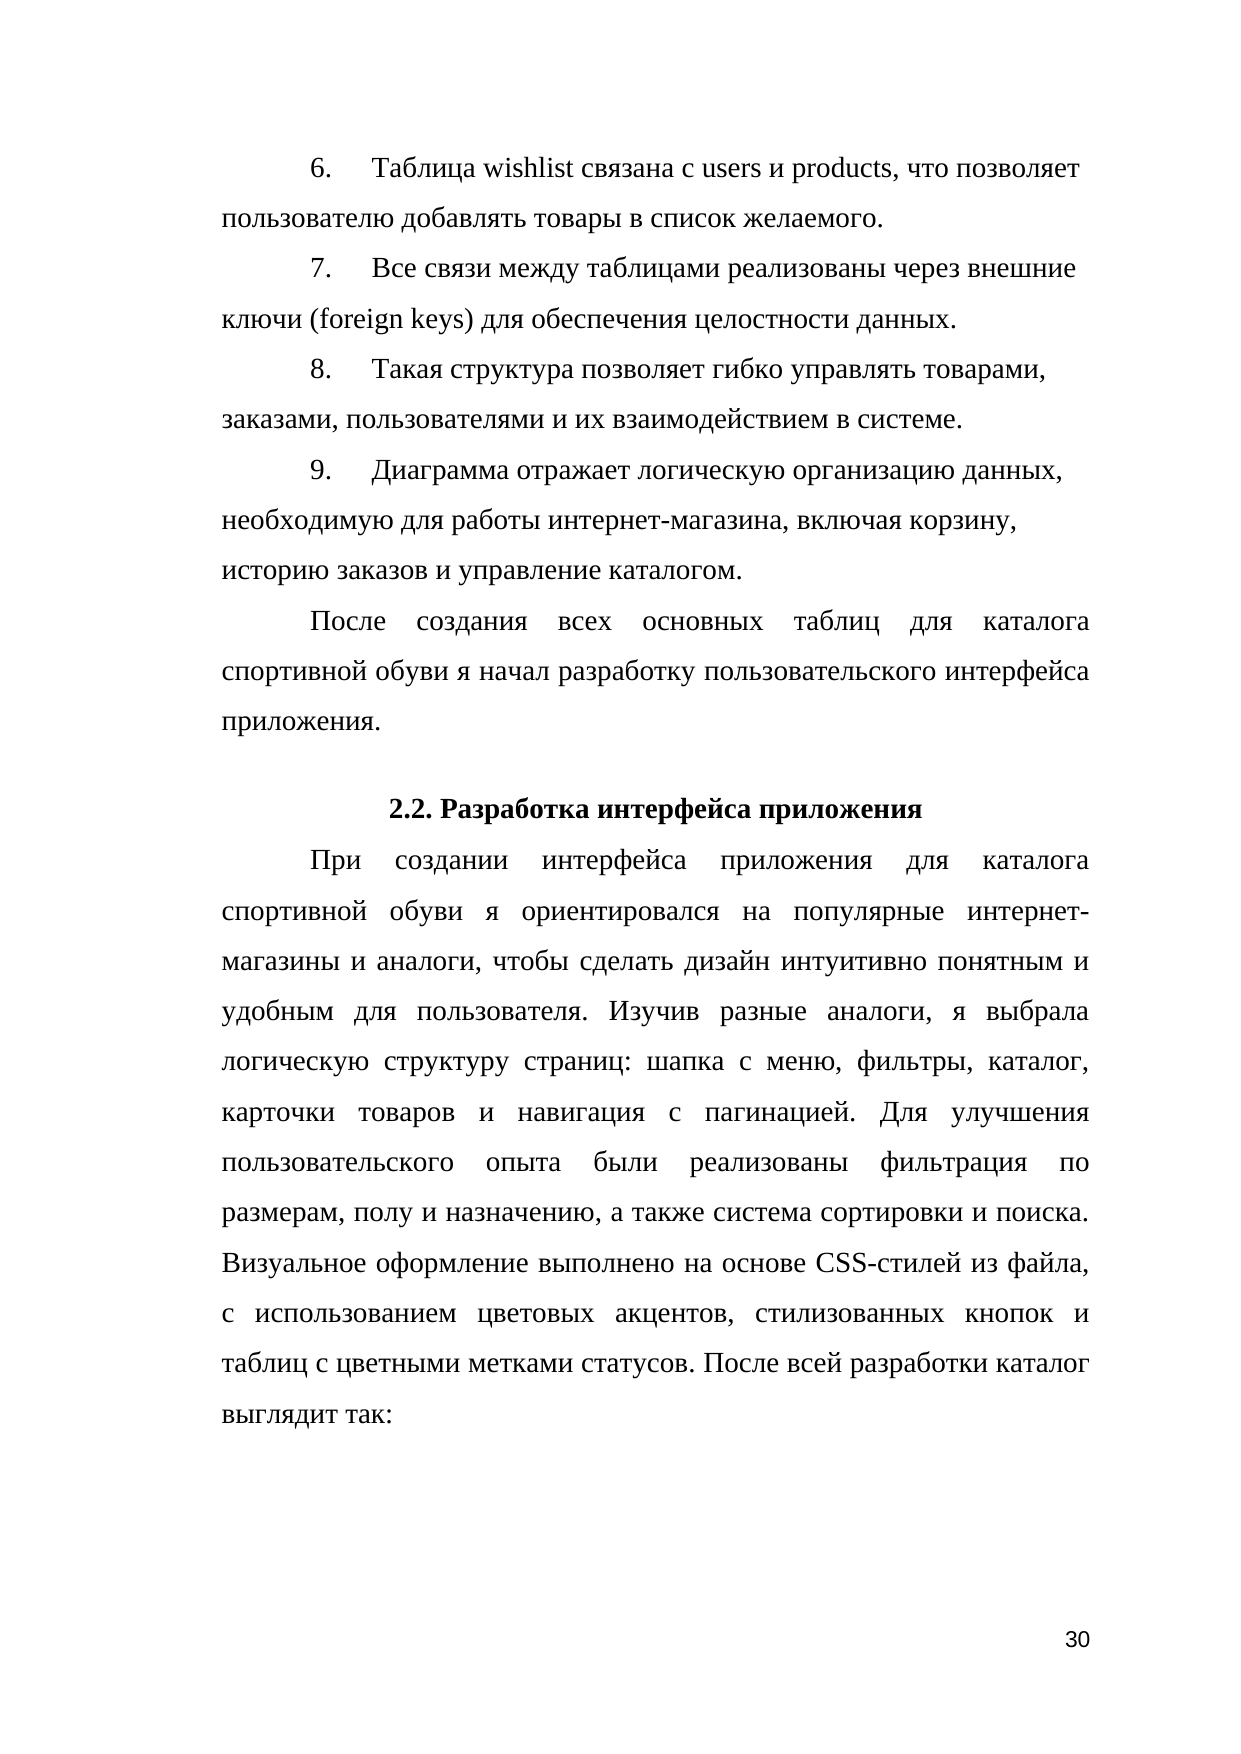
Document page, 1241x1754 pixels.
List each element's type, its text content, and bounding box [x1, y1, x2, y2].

subtitle 2.2. Разработка интерфейса приложения [221, 791, 1090, 825]
list Все связи между таблицами реализованы через внешние ключи (foreign keys) для обеспечения целостности данных. [221, 251, 1090, 334]
list Такая структура позволяет гибко управлять товарами, заказами, пользователями и их взаимодействием в системе. [221, 351, 1090, 435]
list Таблица wishlist связана с users и products, что позволяет пользователю добавлять товары в список желаемого. [221, 150, 1090, 234]
text При создании интерфейса приложения для каталога спортивной обуви я ориентировался на популярные интернет-магазины и аналоги, чтобы сделать дизайн интуитивно понятным и удобным для пользователя. Изучив разные аналоги, я выбрала логическую структуру страниц: шапка с меню, фильтры, каталог, карточки товаров и навигация с пагинацией. Для улучшения пользовательского опыта были реализованы фильтрация по размерам, полу и назначению, а также система сортировки и поиска. Визуальное оформление выполнено на основе CSS-стилей из файла, с использованием цветовых акцентов, стилизованных кнопок и таблиц с цветными метками статусов. После всей разработки каталог выглядит так: [221, 842, 1090, 1429]
list Диаграмма отражает логическую организацию данных, необходимую для работы интернет-магазина, включая корзину, историю заказов и управление каталогом. [221, 452, 1090, 586]
text После создания всех основных таблиц для каталога спортивной обуви я начал разработку пользовательского интерфейса приложения. [221, 603, 1090, 737]
